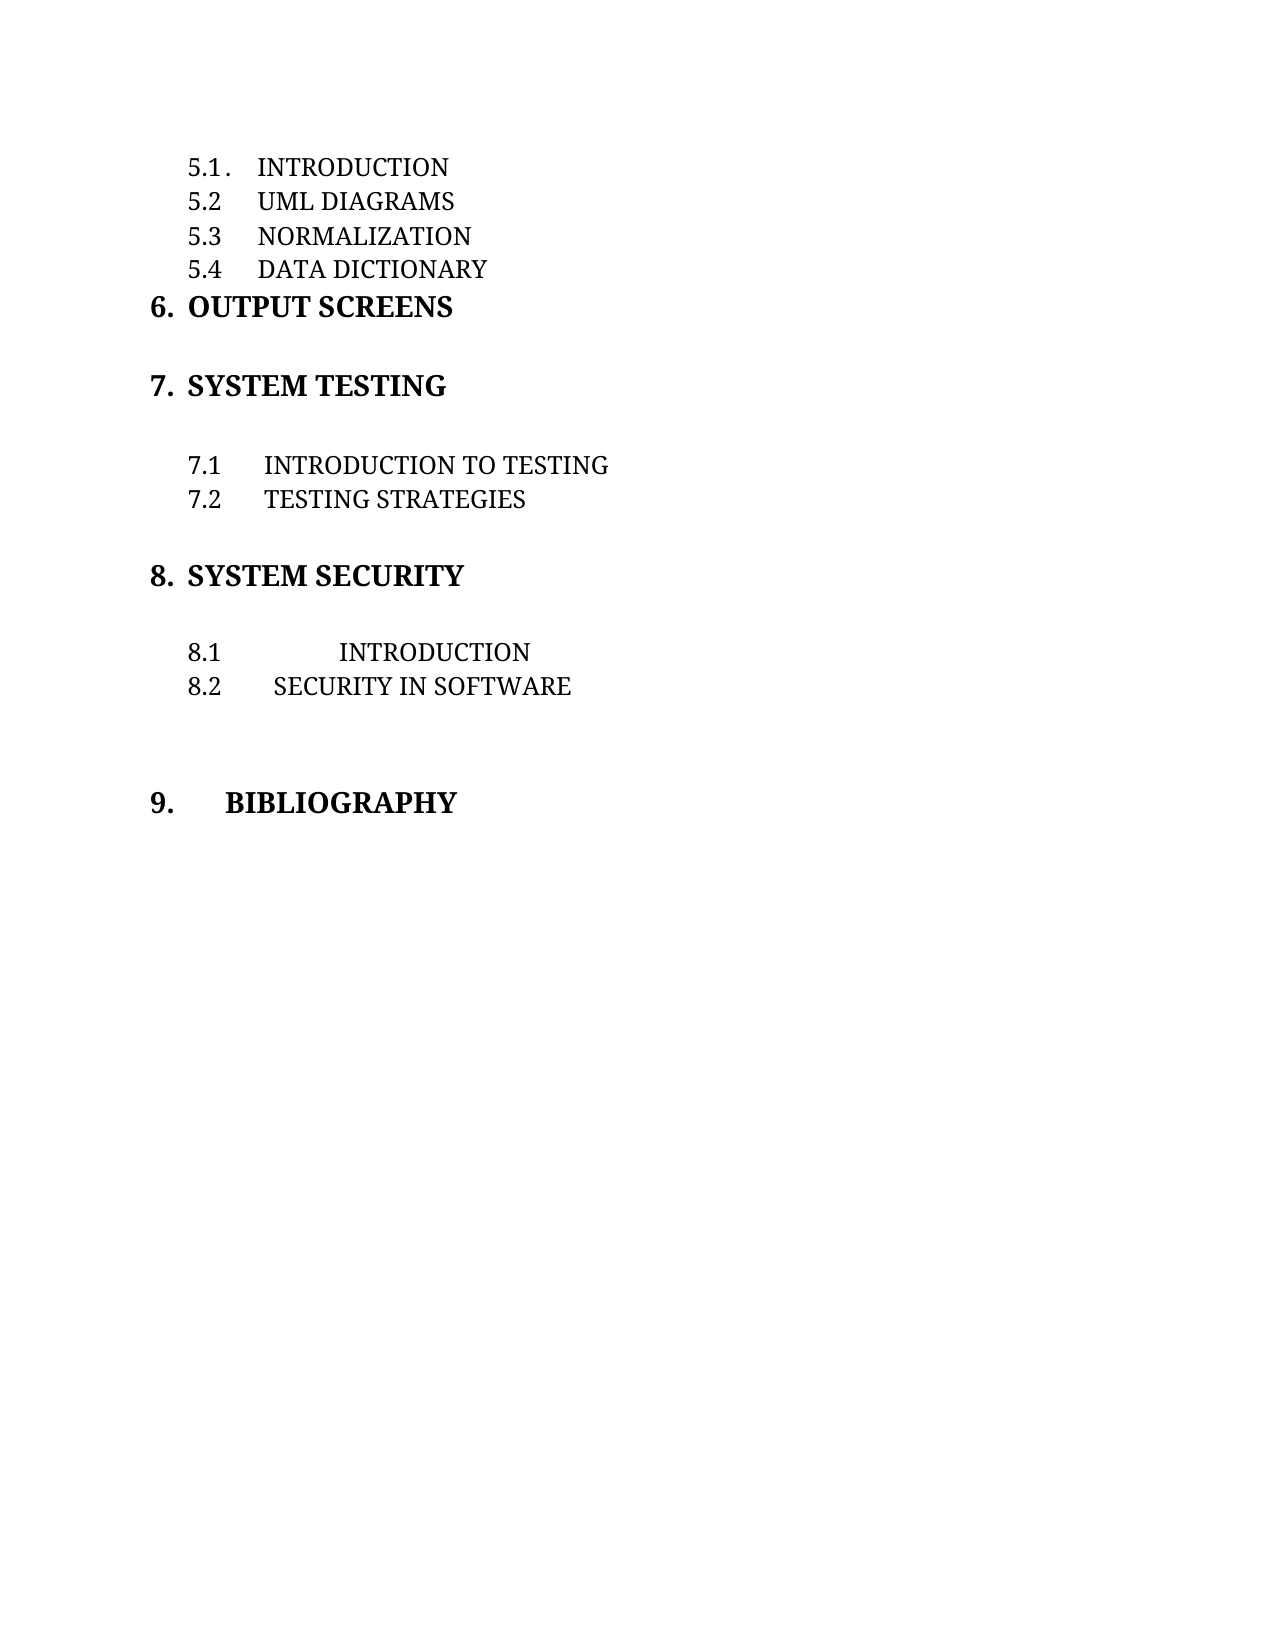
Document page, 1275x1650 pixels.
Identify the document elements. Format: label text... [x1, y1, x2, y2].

list UML DIAGRAMS [187, 184, 1125, 218]
list INTRODUCTION TO TESTING [187, 448, 1125, 482]
list OUTPUT SCREENS [150, 286, 1125, 326]
text 8.2 SECURITY IN SOFTWARE [187, 669, 1125, 703]
list SYSTEM TESTING [150, 366, 1125, 405]
list BIBLIOGRAPHY [150, 782, 1125, 822]
text 8.1 INTRODUCTION [187, 635, 1125, 669]
list DATA DICTIONARY [187, 252, 1125, 286]
list SYSTEM SECURITY [150, 556, 1125, 595]
list NORMALIZATION [187, 218, 1125, 252]
list TESTING STRATEGIES [187, 482, 1125, 516]
list . INTRODUCTION [187, 150, 1125, 184]
